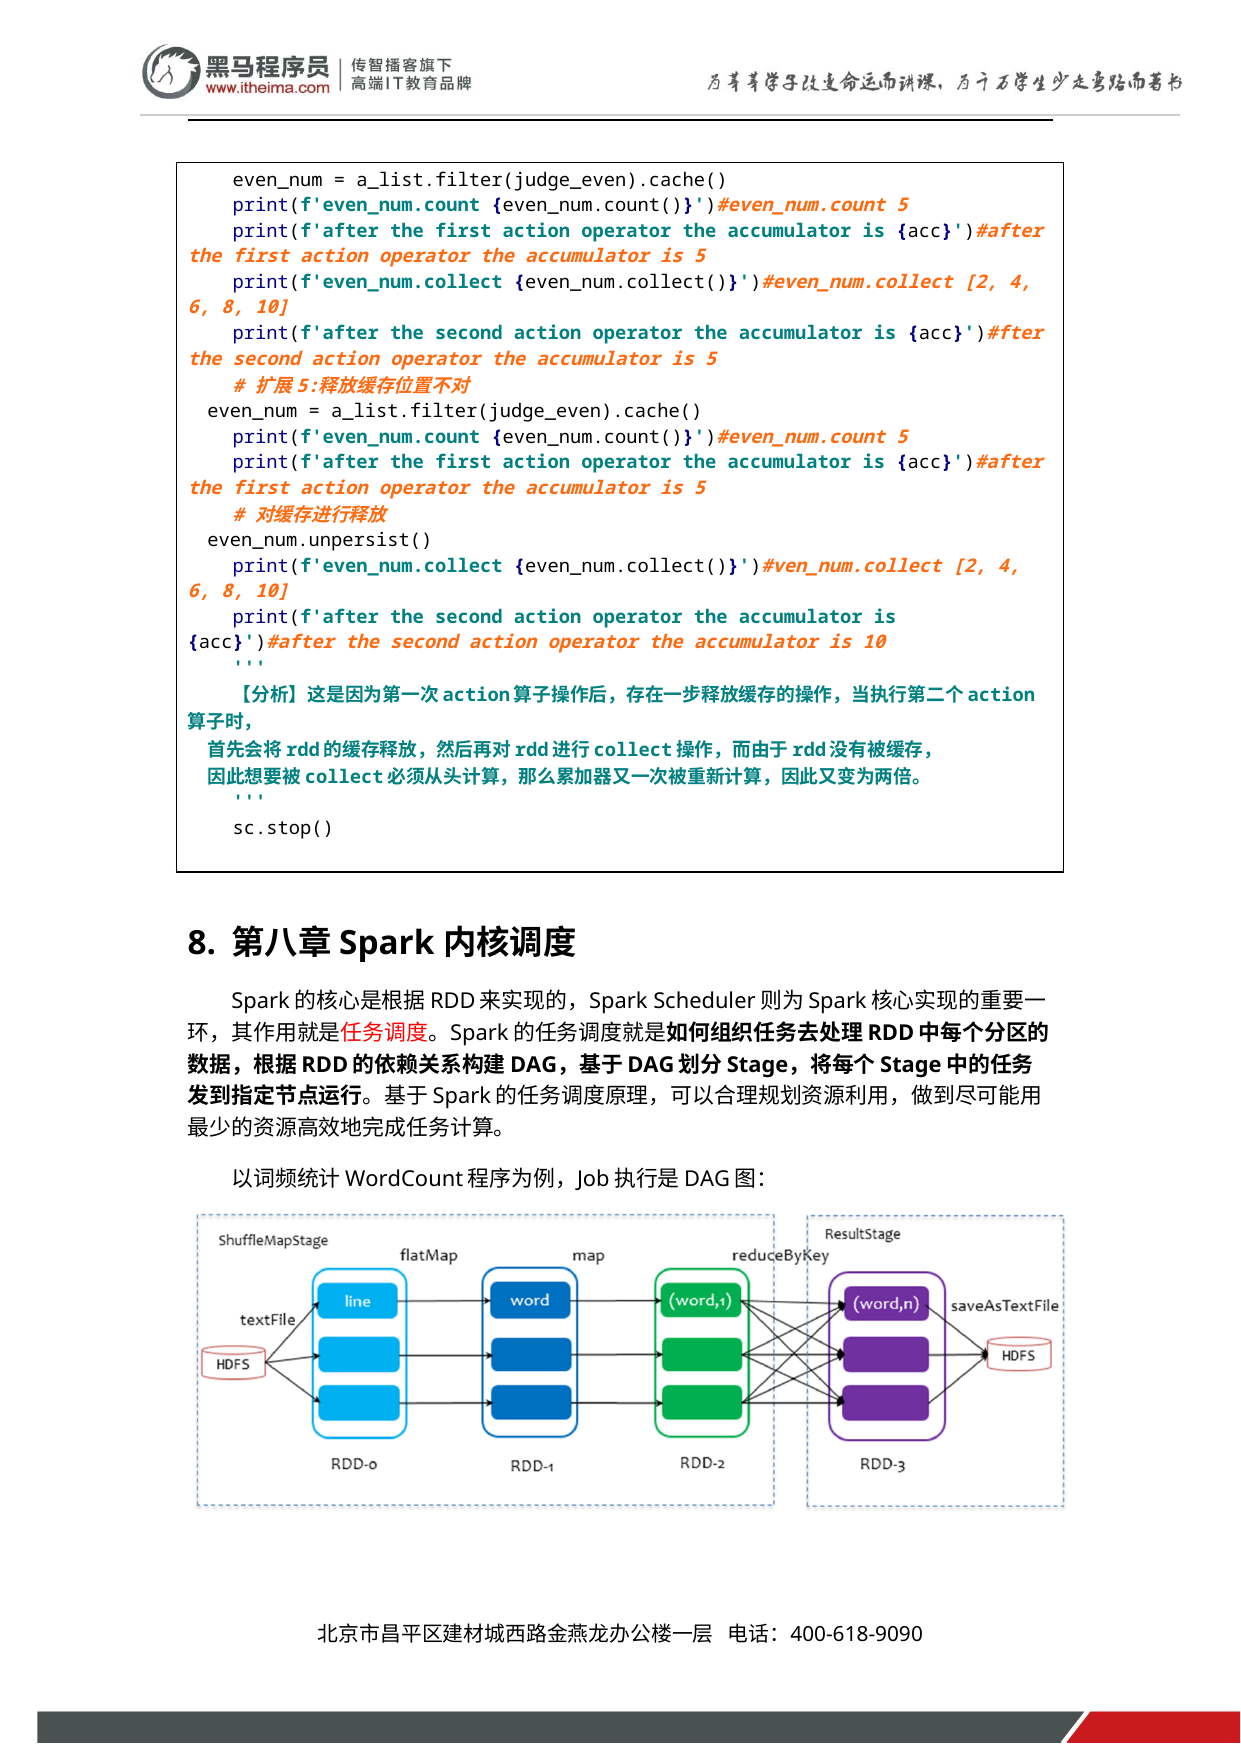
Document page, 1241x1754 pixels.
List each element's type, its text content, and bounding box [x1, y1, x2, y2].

picture [187, 1211, 1079, 1511]
subtitle 第八章 Spark 内核调度 [187, 916, 1053, 964]
picture [37, 0, 1241, 123]
picture [37, 1652, 1241, 1743]
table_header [177, 163, 1063, 871]
text Spark的核心是根据RDD来实现的，Spark Scheduler则为Spark核心实现的重要一环，其作用就是任务调度。Spark的任务调度就是如何组织任务去处理RDD中每个分区的数据，根据RDD的依赖关系构建DAG，基于DAG划分Stage，将每个Stage中的任务发到指定节点运行。基于Spark的任务调度原理，可以合理规划资源利用，做到尽可能用最少的资源高效地完成任务计算。 [187, 983, 1053, 1142]
text 以词频统计WordCount程序为例，Job执行是DAG图： [187, 1161, 1053, 1192]
